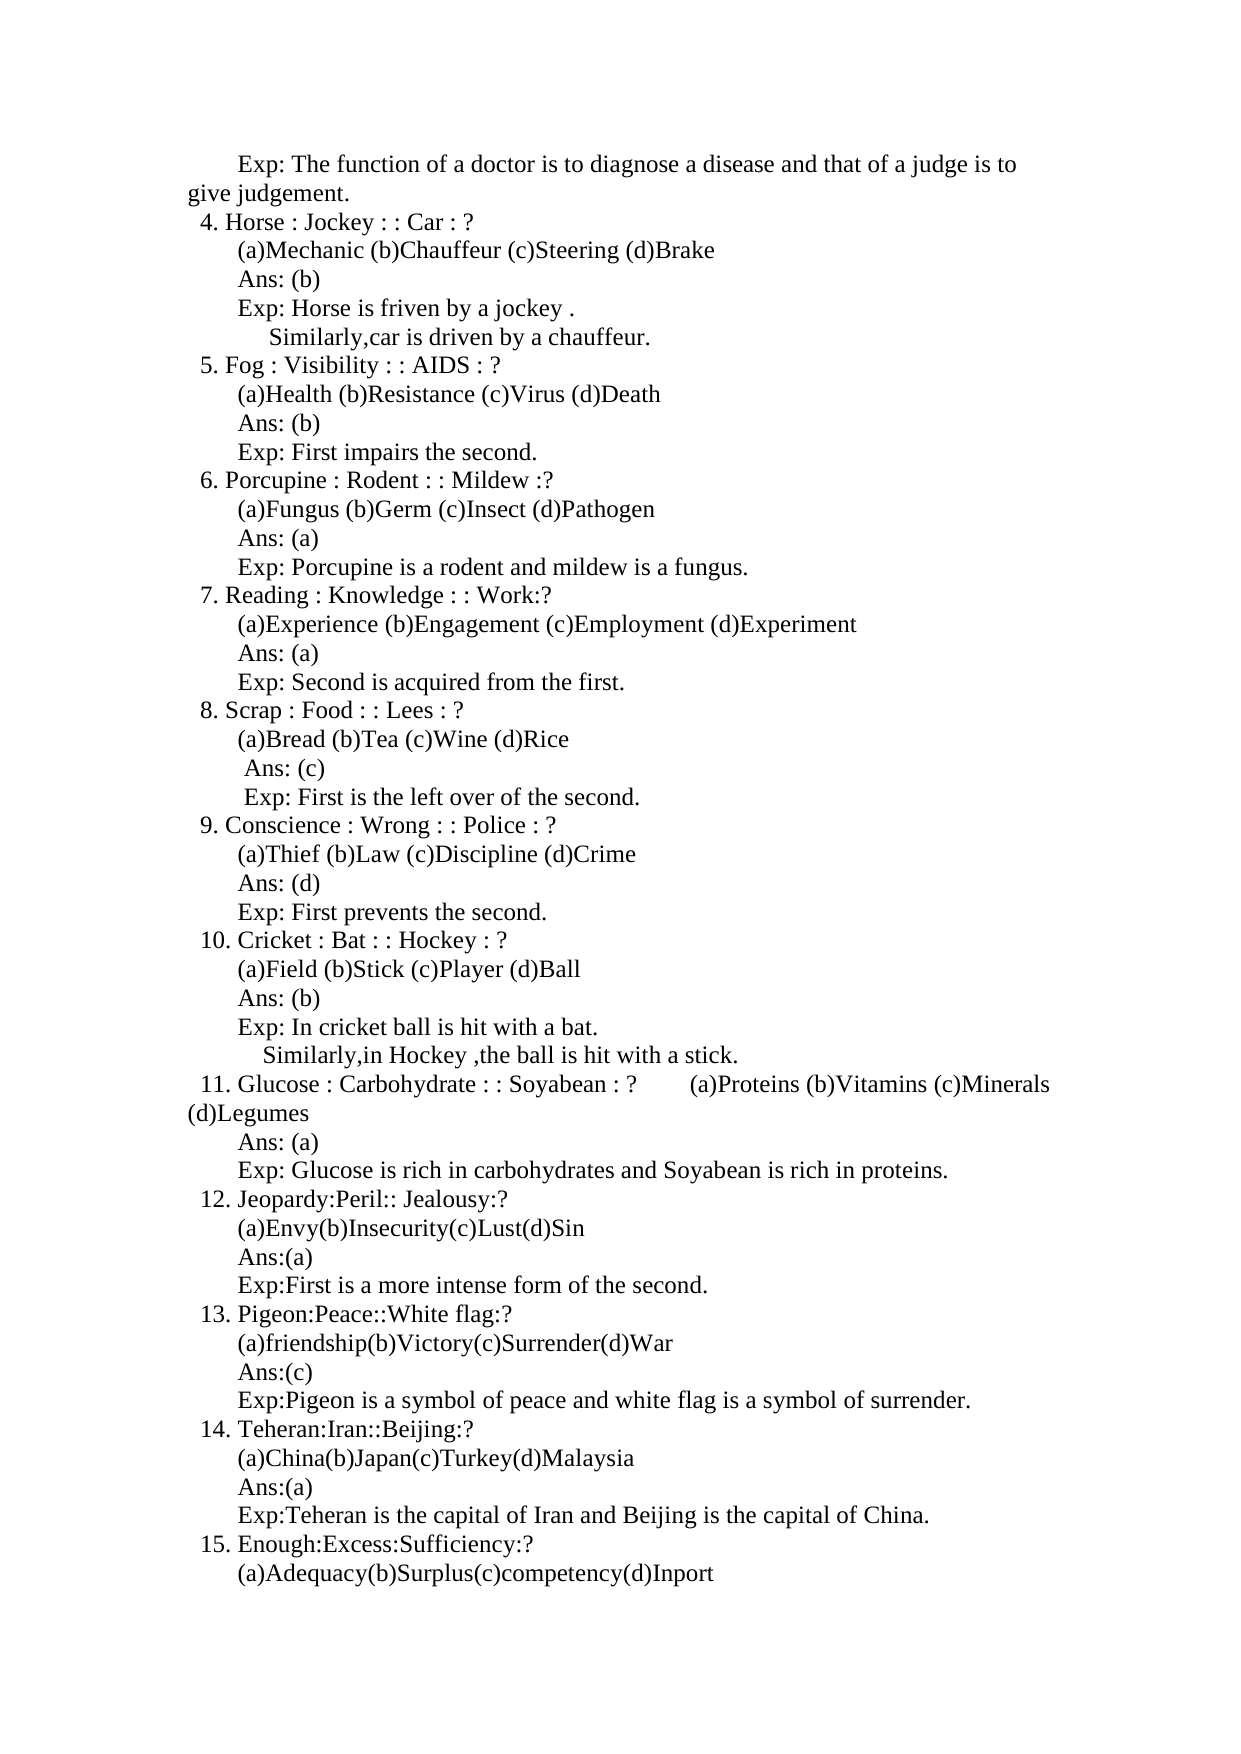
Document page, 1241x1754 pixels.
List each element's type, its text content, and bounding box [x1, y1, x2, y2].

text Exp: First prevents the second. [237, 897, 1065, 925]
text Exp: The function of a doctor is to diagnose a disease and that of a judge is to give judgement. [187, 149, 1019, 207]
text 6. Porcupine : Rodent : : Mildew :? [200, 465, 1065, 494]
text Ans: (a) [237, 523, 1065, 552]
text Exp: In cricket ball is hit with a bat. [237, 1012, 1065, 1040]
text Ans: (b) [237, 264, 1065, 293]
text Exp: First impairs the second. [237, 437, 1065, 465]
text Exp: First is the left over of the second. [244, 782, 1065, 810]
text (a)Experience (b)Engagement (c)Employment (d)Experiment [237, 609, 1065, 638]
text 10. Cricket : Bat : : Hockey : ? (a)Field (b)Stick (c)Player (d)Ball Ans: (b) [200, 925, 583, 1012]
text Exp:Pigeon is a symbol of peace and white flag is a symbol of surrender. [237, 1385, 1065, 1414]
text 14. Teheran:Iran::Beijing:? (a)China(b)Japan(c)Turkey(d)Malaysia Ans:(a) [200, 1414, 637, 1500]
text Similarly,in Hockey ,the ball is hit with a stick. [262, 1040, 1065, 1069]
text (a)Mechanic (b)Chauffeur (c)Steering (d)Brake [237, 235, 1065, 264]
text Ans: (b) [237, 408, 1065, 437]
text Similarly,car is driven by a chauffeur. [269, 322, 1065, 350]
text Exp: Porcupine is a rodent and mildew is a fungus. [237, 552, 1065, 580]
text Ans: (c) [244, 753, 1065, 782]
text (a)Health (b)Resistance (c)Virus (d)Death [237, 379, 1065, 408]
text 7. Reading : Knowledge : : Work:? [200, 580, 1065, 609]
text 8. Scrap : Food : : Lees : ? [200, 695, 1065, 724]
text 13. Pigeon:Peace::White flag:? (a)friendship(b)Victory(c)Surrender(d)War Ans:(c) [200, 1299, 675, 1385]
text Ans: (d) [237, 868, 1065, 897]
text 12. Jeopardy:Peril:: Jealousy:? (a)Envy(b)Insecurity(c)Lust(d)Sin Ans:(a) [200, 1184, 587, 1270]
text 11. Glucose : Carbohydrate : : Soyabean : ? (a)Proteins (b)Vitamins (c)Minerals [200, 1069, 1065, 1098]
text Ans: (a) [237, 638, 1065, 667]
text (a)Thief (b)Law (c)Discipline (d)Crime [237, 839, 1065, 868]
text Ans: (a) [237, 1127, 1065, 1155]
text Exp:First is a more intense form of the second. [237, 1270, 1065, 1299]
text Exp: Horse is friven by a jockey . [237, 293, 1065, 322]
text 5. Fog : Visibility : : AIDS : ? [200, 350, 1065, 379]
text (a)Bread (b)Tea (c)Wine (d)Rice [237, 724, 1065, 753]
text Exp: Second is acquired from the first. [237, 667, 1065, 695]
text (d)Legumes [187, 1098, 1065, 1127]
text Exp:Teheran is the capital of Iran and Beijing is the capital of China. [237, 1500, 1065, 1529]
text 4. Horse : Jockey : : Car : ? [200, 207, 1065, 235]
text Exp: Glucose is rich in carbohydrates and Soyabean is rich in proteins. [237, 1155, 1065, 1184]
text 9. Conscience : Wrong : : Police : ? [200, 810, 1065, 839]
text 15. Enough:Excess:Sufficiency:? (a)Adequacy(b)Surplus(c)competency(d)Inport [200, 1529, 716, 1587]
text (a)Fungus (b)Germ (c)Insect (d)Pathogen [237, 494, 1065, 523]
